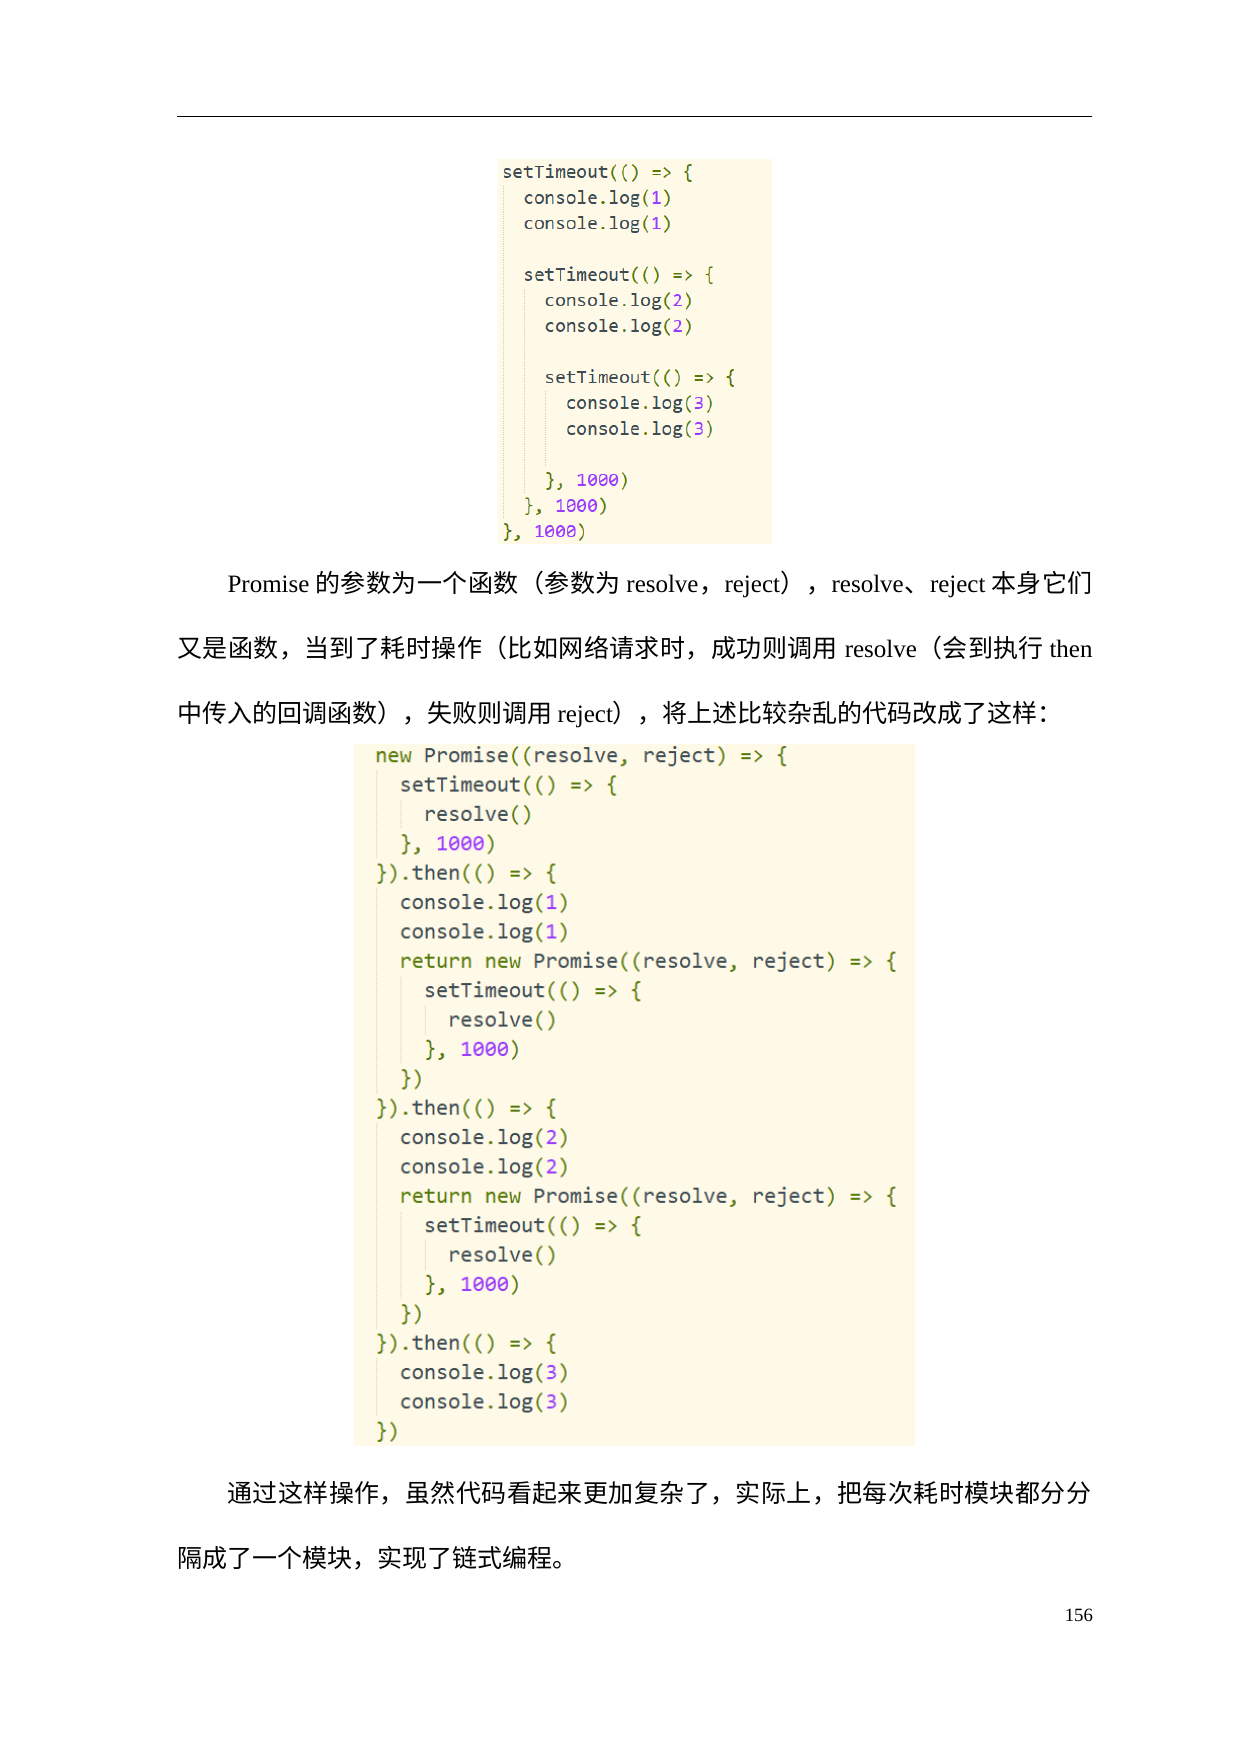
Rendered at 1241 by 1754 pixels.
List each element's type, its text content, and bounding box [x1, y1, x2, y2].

picture [354, 744, 916, 1446]
text 通过这样操作，虽然代码看起来更加复杂了，实际上，把每次耗时模块都分分隔成了一个模块，实现了链式编程。 [177, 1459, 1092, 1589]
text Promise的参数为一个函数（参数为resolve，reject），resolve、reject本身它们又是函数，当到了耗时操作（比如网络请求时，成功则调用resolve（会到执行then中传入的回调函数），失败则调用reject），将上述比较杂乱的代码改成了这样： [177, 549, 1092, 744]
picture [497, 159, 773, 544]
